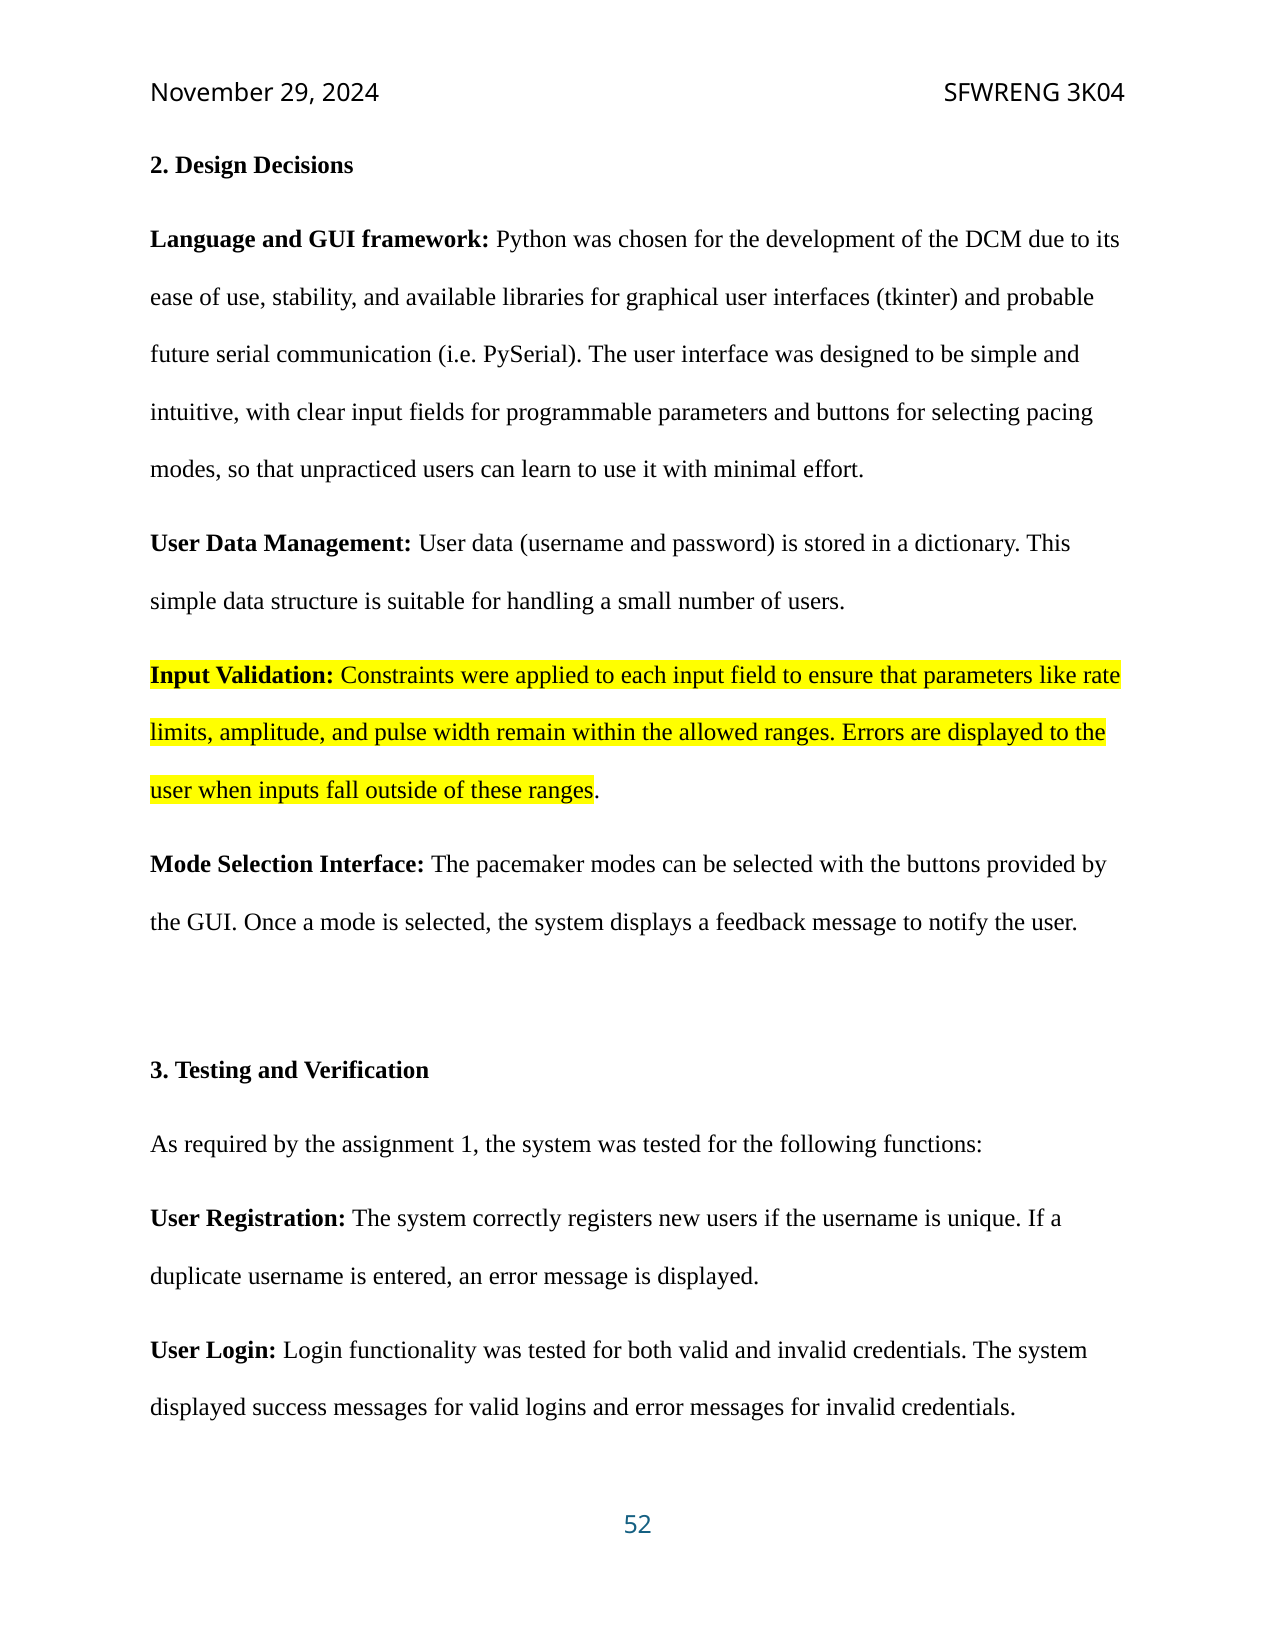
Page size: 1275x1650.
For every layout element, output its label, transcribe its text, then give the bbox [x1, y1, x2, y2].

text User Data Management: User data (username and password) is stored in a dictionary. This simple data structure is suitable for handling a small number of users. [150, 528, 1125, 614]
text As required by the assignment 1, the system was tested for the following functions: [150, 1129, 1125, 1158]
text Input Validation: Constraints were applied to each input field to ensure that parameters like rate limits, amplitude, and pulse width remain within the allowed ranges. Errors are displayed to the user when inputs fall outside of these ranges. [150, 660, 1125, 804]
text Mode Selection Interface: The pacemaker modes can be selected with the buttons provided by the GUI. Once a mode is selected, the system displays a feedback message to notify the user. [150, 849, 1125, 935]
text Language and GUI framework: Python was chosen for the development of the DCM due to its ease of use, stability, and available libraries for graphical user interfaces (tkinter) and probable future serial communication (i.e. PySerial). The user interface was designed to be simple and intuitive, with clear input fields for programmable parameters and buttons for selecting pacing modes, so that unpracticed users can learn to use it with minimal effort. [150, 224, 1125, 483]
text 2. Design Decisions [150, 150, 1125, 179]
text User Login: Login functionality was tested for both valid and invalid credentials. The system displayed success messages for valid logins and error messages for invalid credentials. [150, 1335, 1125, 1421]
text 3. Testing and Verification [150, 1055, 1125, 1084]
text User Registration: The system correctly registers new users if the username is unique. If a duplicate username is entered, an error message is displayed. [150, 1203, 1125, 1289]
